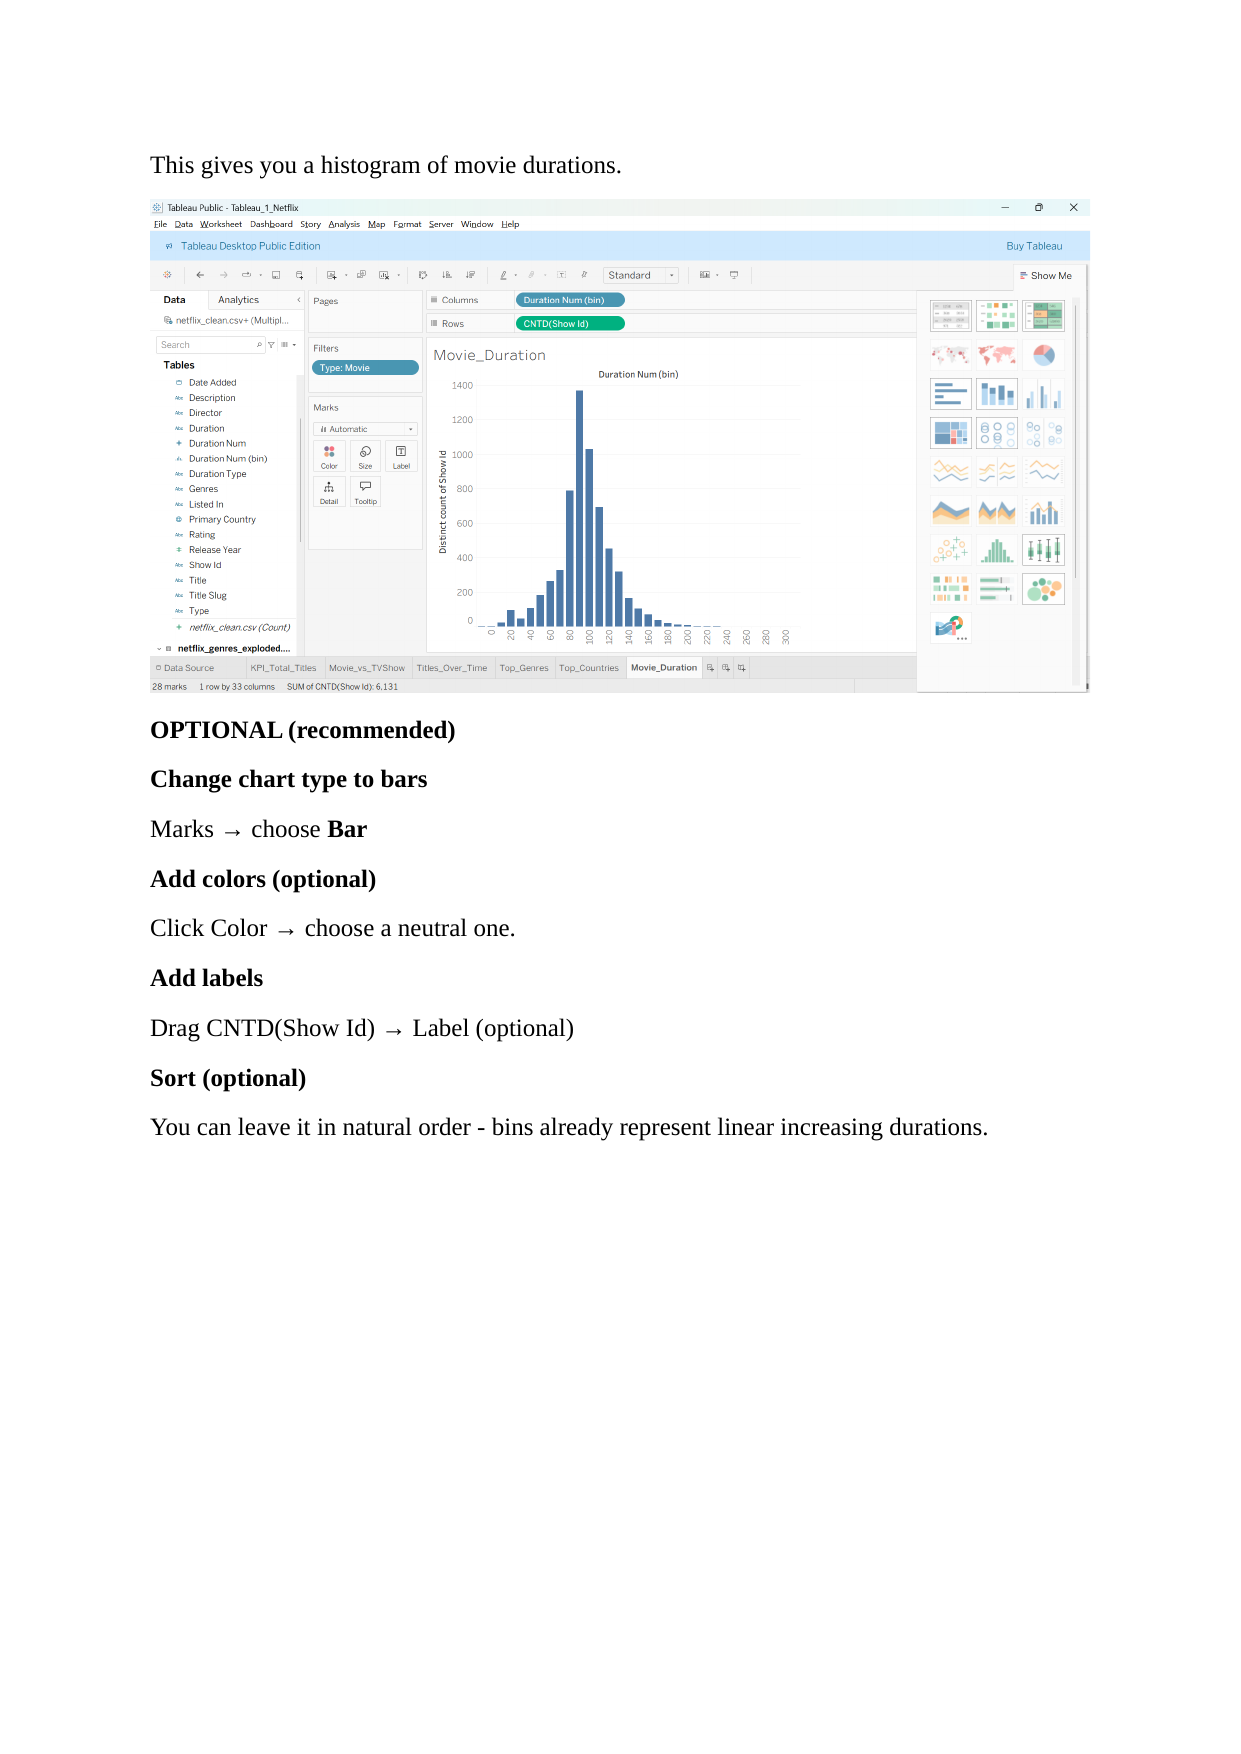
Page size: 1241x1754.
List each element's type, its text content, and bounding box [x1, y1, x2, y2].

picture [150, 199, 1091, 693]
text Sort (optional) [150, 1063, 1090, 1091]
text Drag CNTD(Show Id) → Label (optional) [150, 1013, 1090, 1042]
text Marks → choose Bar [150, 814, 1090, 843]
text Add colors (optional) [150, 864, 1090, 893]
text This gives you a histogram of movie durations. [150, 150, 1090, 179]
text Add labels [150, 963, 1090, 992]
text Click Color → choose a neutral one. [150, 913, 1090, 942]
text You can leave it in natural order - bins already represent linear increasing durations. [150, 1112, 1090, 1141]
text OPTIONAL (recommended) [150, 715, 1090, 743]
text Change chart type to bars [150, 764, 1090, 793]
